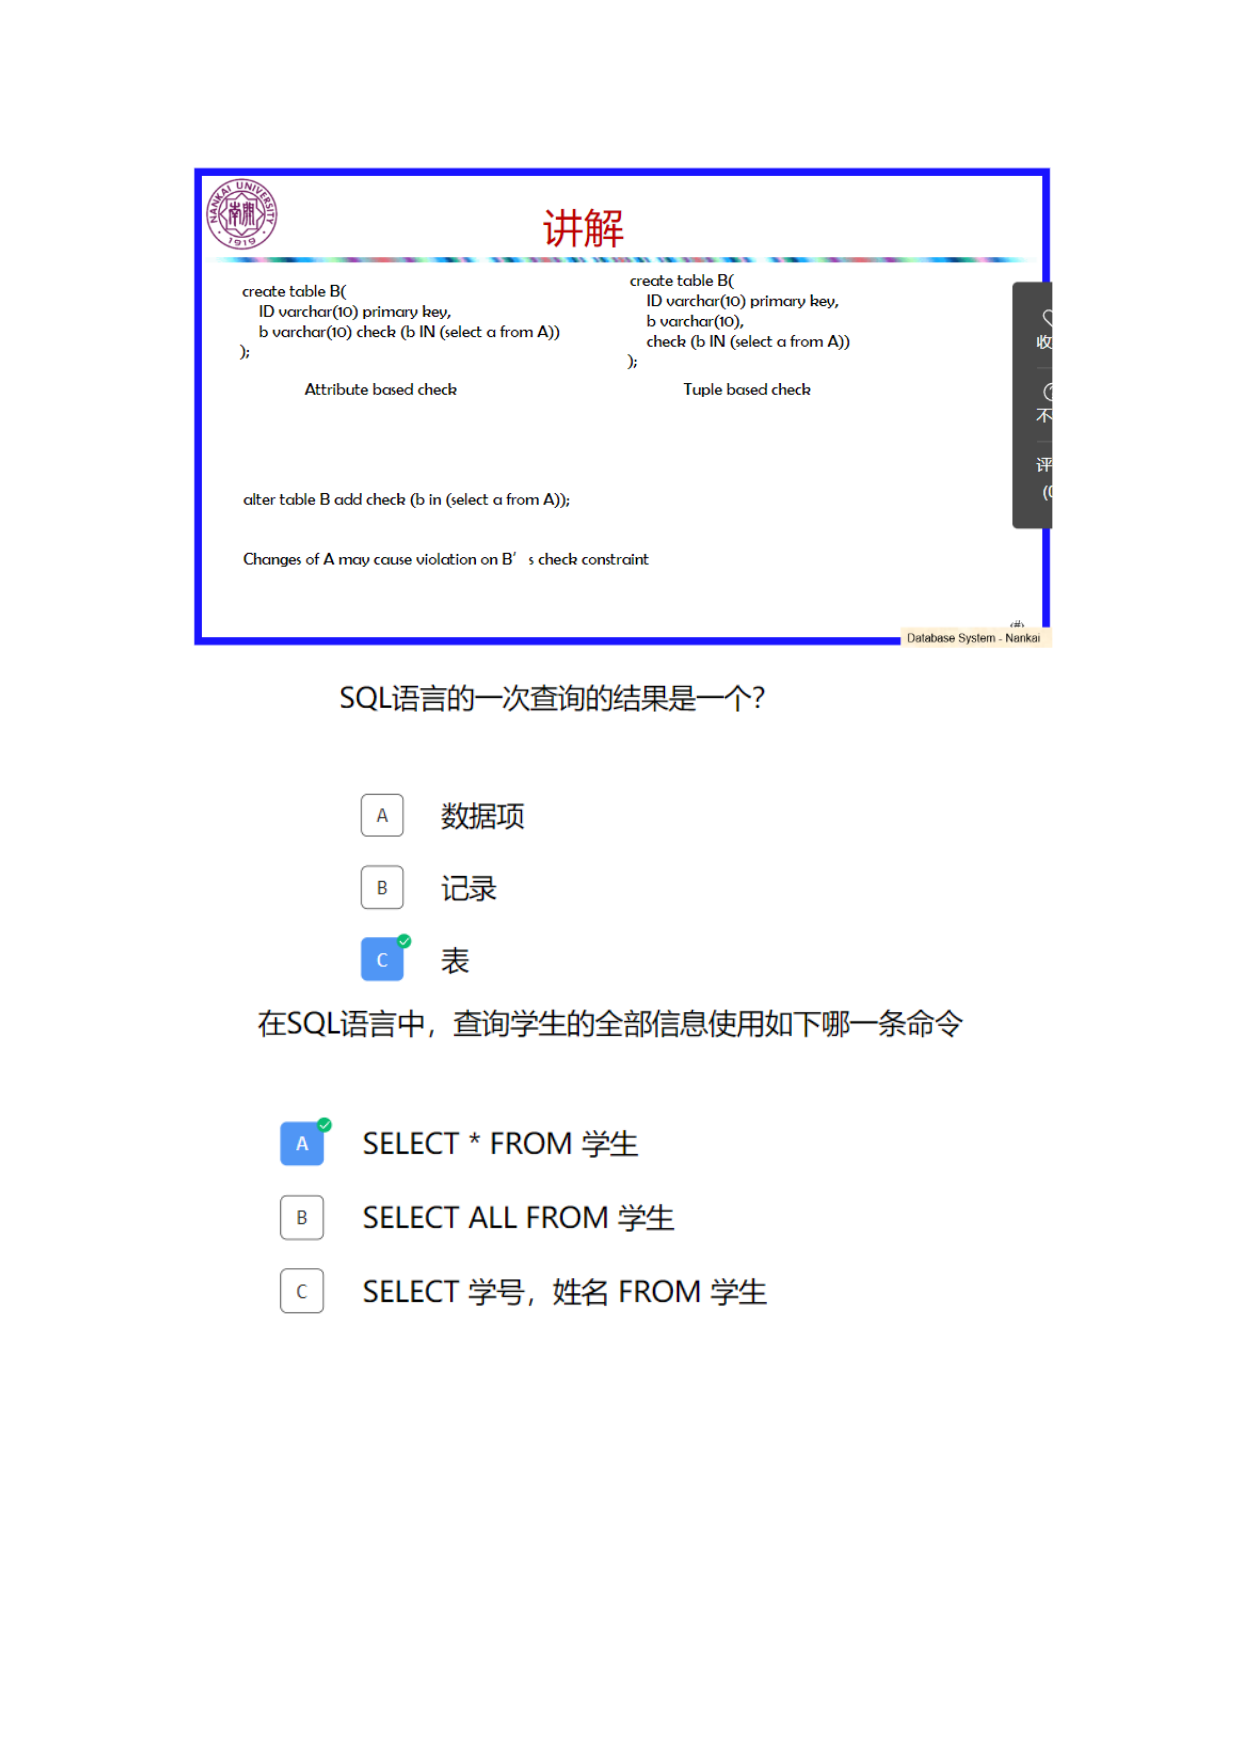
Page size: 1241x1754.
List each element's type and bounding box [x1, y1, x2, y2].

picture [329, 682, 911, 995]
picture [250, 1007, 990, 1321]
picture [187, 162, 1053, 650]
